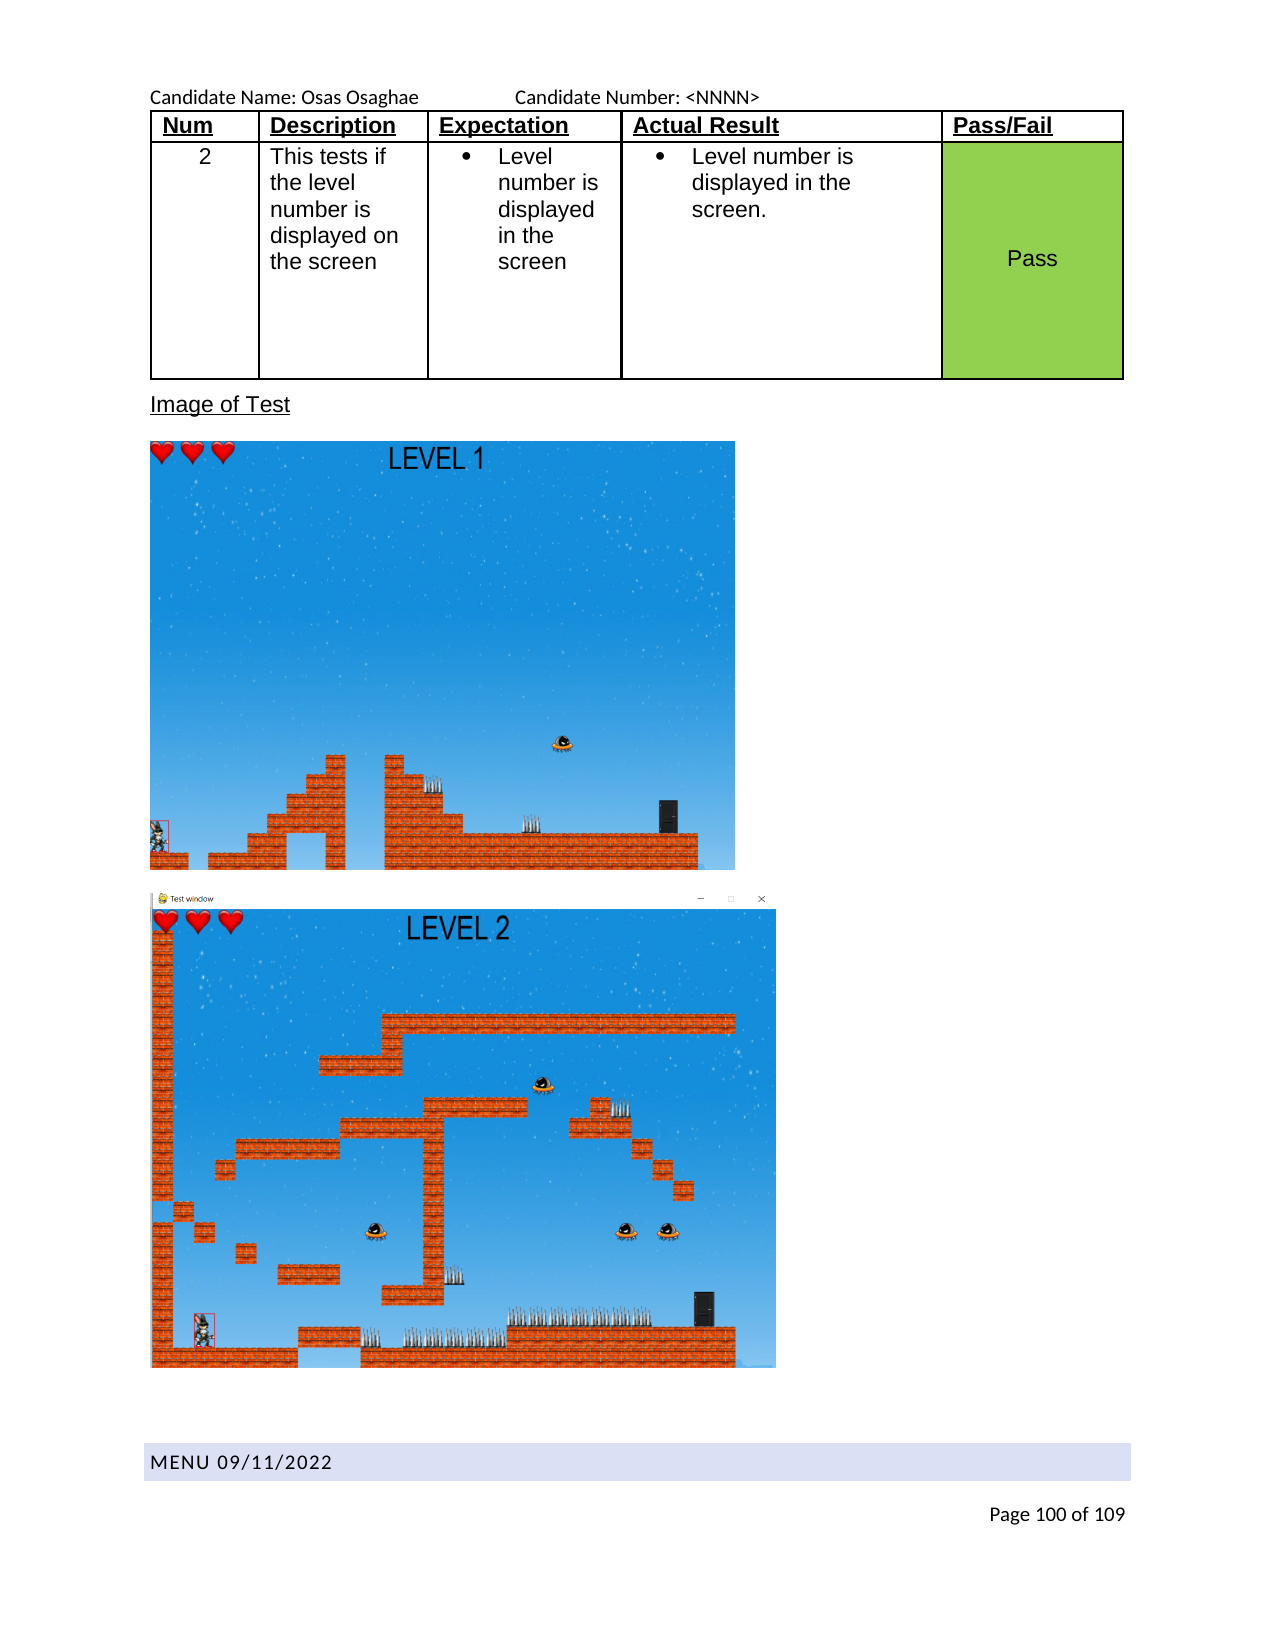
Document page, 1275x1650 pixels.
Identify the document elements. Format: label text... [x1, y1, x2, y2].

table_header Num [152, 112, 258, 141]
table_cell This tests if the level number is displayed on the screen [260, 143, 427, 378]
table_cell Level number is displayed in the screen. [623, 143, 941, 378]
table_header Actual Result [623, 112, 941, 141]
picture [150, 441, 736, 870]
table_header Description [260, 112, 427, 141]
picture [150, 893, 776, 1368]
subtitle Menu 09/11/2022 [150, 1450, 1125, 1475]
table_header Expectation [429, 112, 620, 141]
table_cell 2 [152, 143, 258, 378]
table_cell Level number is displayed in the screen [429, 143, 620, 378]
text Image of Test [150, 391, 1125, 417]
table_cell Pass [943, 143, 1122, 378]
table_header Pass/Fail [943, 112, 1122, 141]
